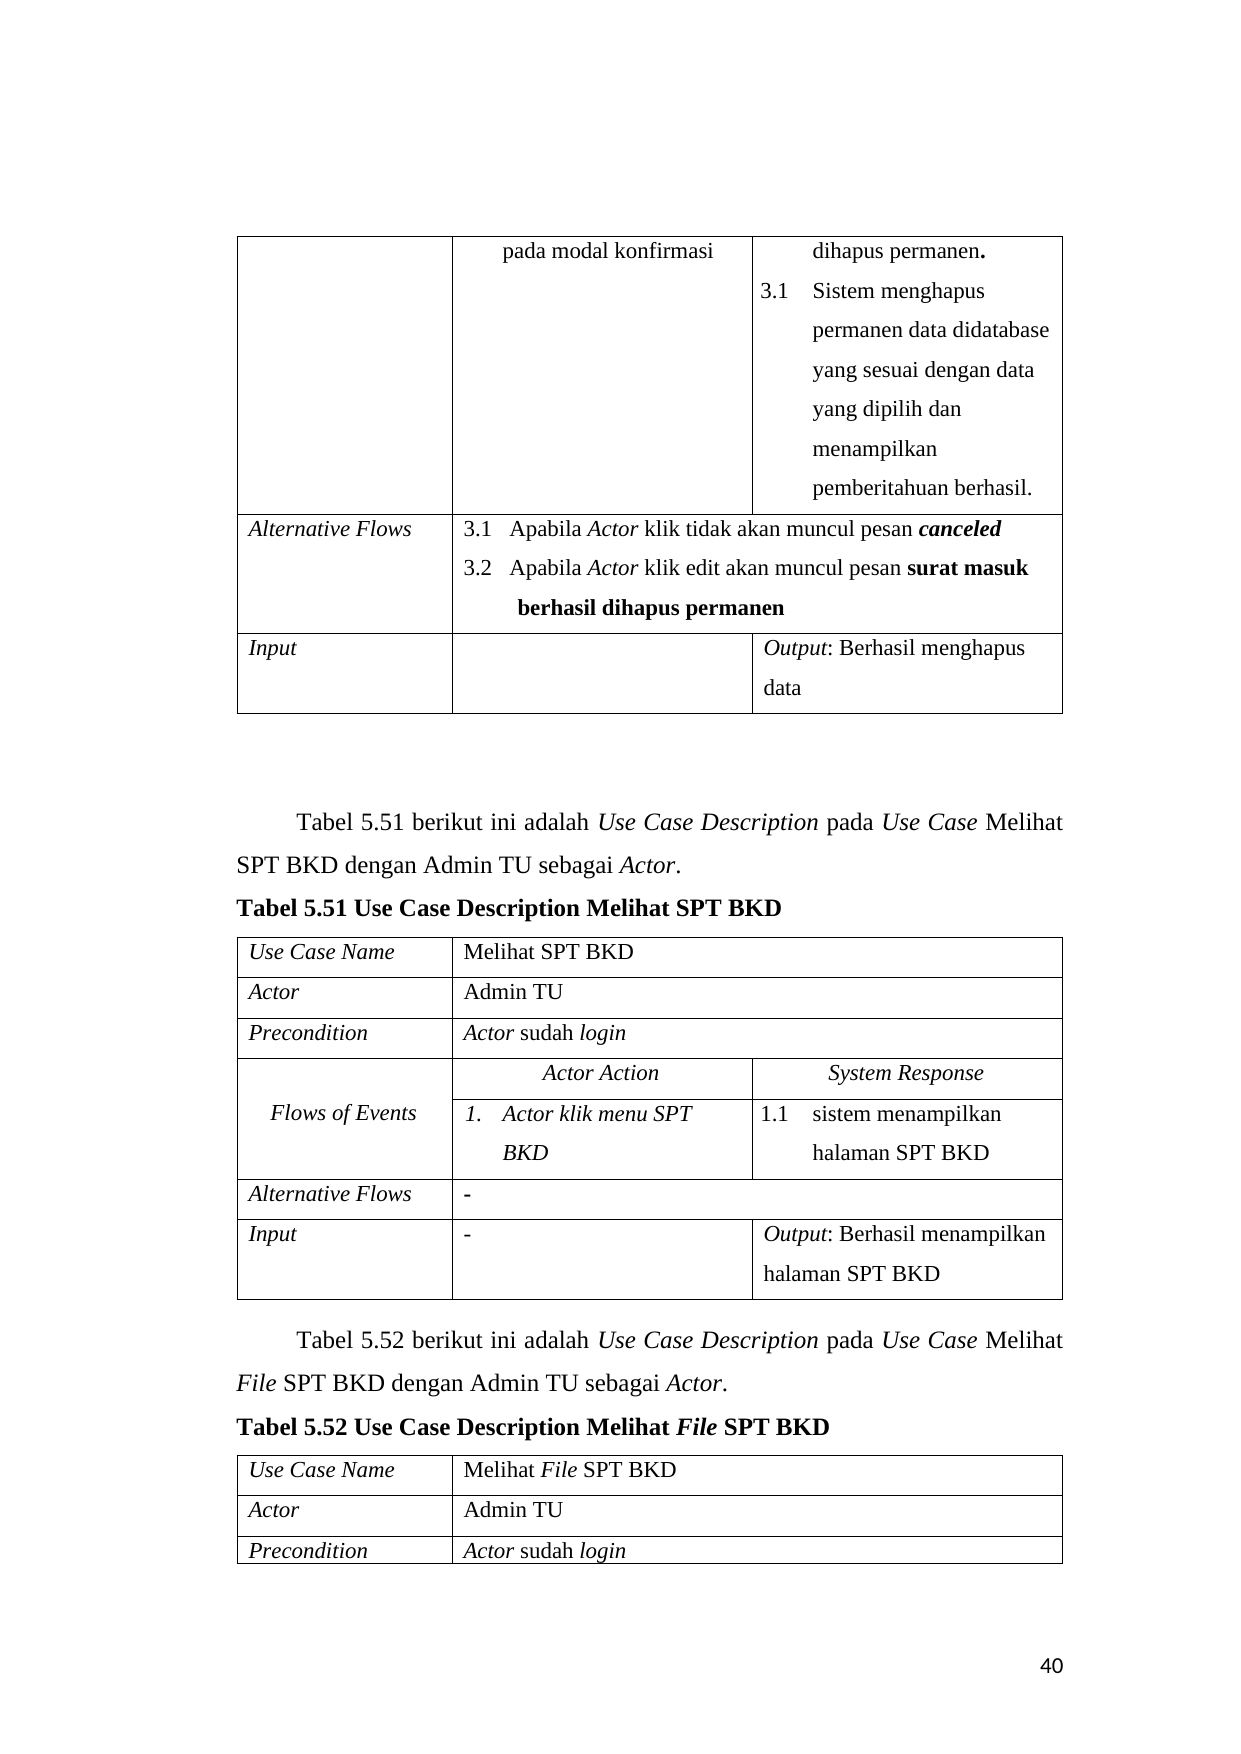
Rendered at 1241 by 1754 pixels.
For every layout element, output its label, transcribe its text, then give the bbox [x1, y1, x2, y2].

table_cell Actor sudah login [453, 1019, 1062, 1058]
table_header Melihat SPT BKD [453, 938, 1062, 977]
text Tabel 5.51 berikut ini adalah Use Case Description pada Use Case Melihat SPT BKD dengan Admin TU sebagai Actor. [236, 807, 1063, 879]
table_cell Actor Action [453, 1059, 752, 1099]
table_cell Actor [238, 978, 452, 1018]
table_cell Flows of Events [238, 1059, 452, 1179]
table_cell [753, 237, 1062, 514]
table_cell Actor sudah login [453, 1537, 1062, 1563]
text Tabel 5.52 berikut ini adalah Use Case Description pada Use Case Melihat File SPT BKD dengan Admin TU sebagai Actor. [236, 1325, 1063, 1397]
table_cell Precondition [238, 1019, 452, 1058]
table_cell sistem menampilkan halaman SPT BKD [753, 1100, 1062, 1179]
table_header Use Case Name [238, 938, 452, 977]
table_header Use Case Name [238, 1456, 452, 1495]
table_cell Actor [238, 1496, 452, 1536]
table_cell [453, 237, 752, 514]
table_cell Output: Berhasil menampilkan halaman SPT BKD [753, 1220, 1062, 1299]
table_cell Alternative Flows [238, 515, 452, 633]
table_cell Input [238, 634, 452, 713]
table_header Melihat File SPT BKD [453, 1456, 1062, 1495]
table_cell Admin TU [453, 1496, 1062, 1536]
table_cell 3.1 Apabila Actor klik tidak akan muncul pesan canceled 3.2 Apabila Actor klik edit akan muncul pesan surat masuk berhasil dihapus permanen [453, 515, 1062, 633]
table_cell [453, 634, 752, 713]
table_cell - [453, 1220, 752, 1299]
table_cell Admin TU [453, 978, 1062, 1018]
text Tabel 5.51 Use Case Description Melihat SPT BKD [236, 893, 1063, 922]
table_cell Input [238, 1220, 452, 1299]
table_cell Alternative Flows [238, 1180, 452, 1219]
text Tabel 5.52 Use Case Description Melihat File SPT BKD [236, 1412, 1063, 1440]
table_cell Precondition [238, 1537, 452, 1563]
table_cell - [453, 1180, 1062, 1219]
table_cell Actor klik menu SPT BKD [453, 1100, 752, 1179]
table_cell System Response [753, 1059, 1062, 1099]
table_cell Output: Berhasil menghapus data [753, 634, 1062, 713]
